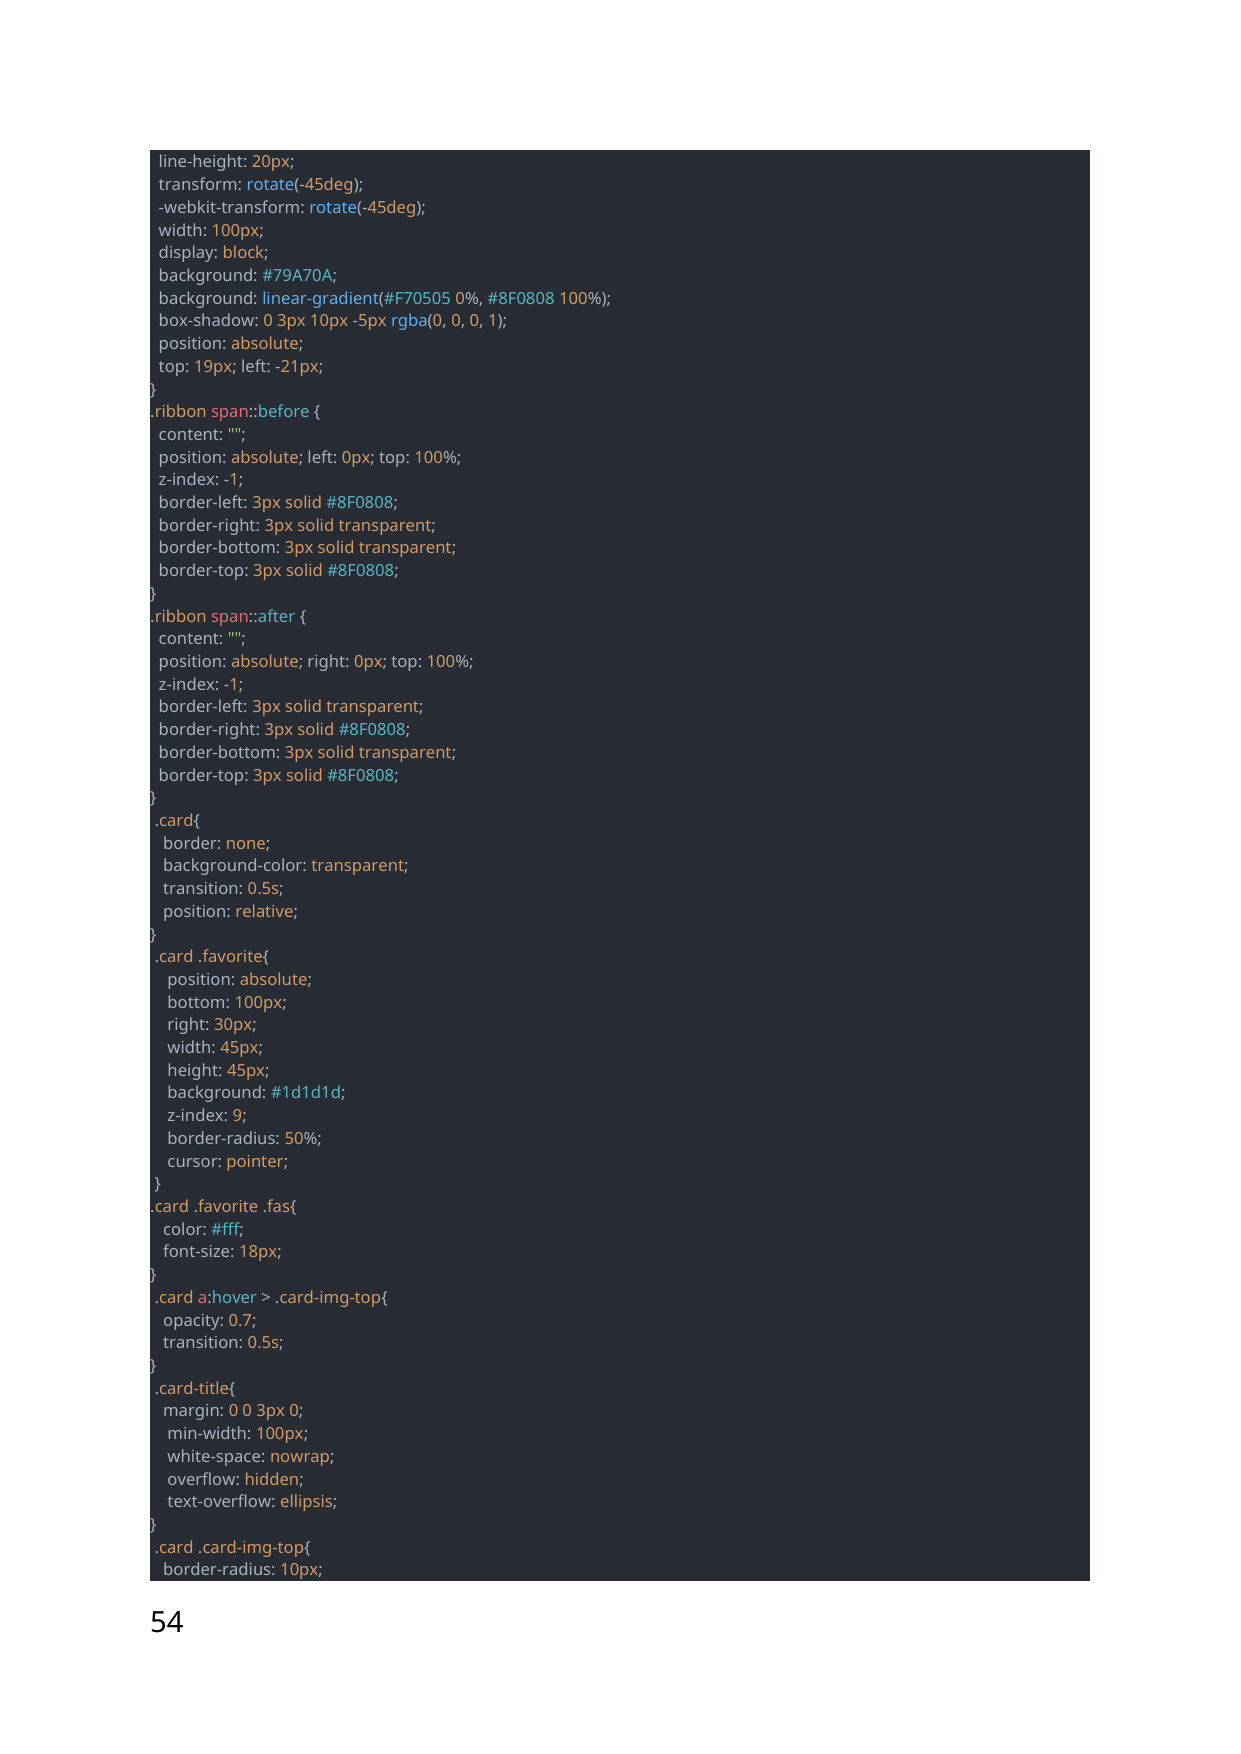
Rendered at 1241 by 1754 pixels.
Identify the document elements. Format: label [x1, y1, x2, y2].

text [150, 150, 1090, 1581]
